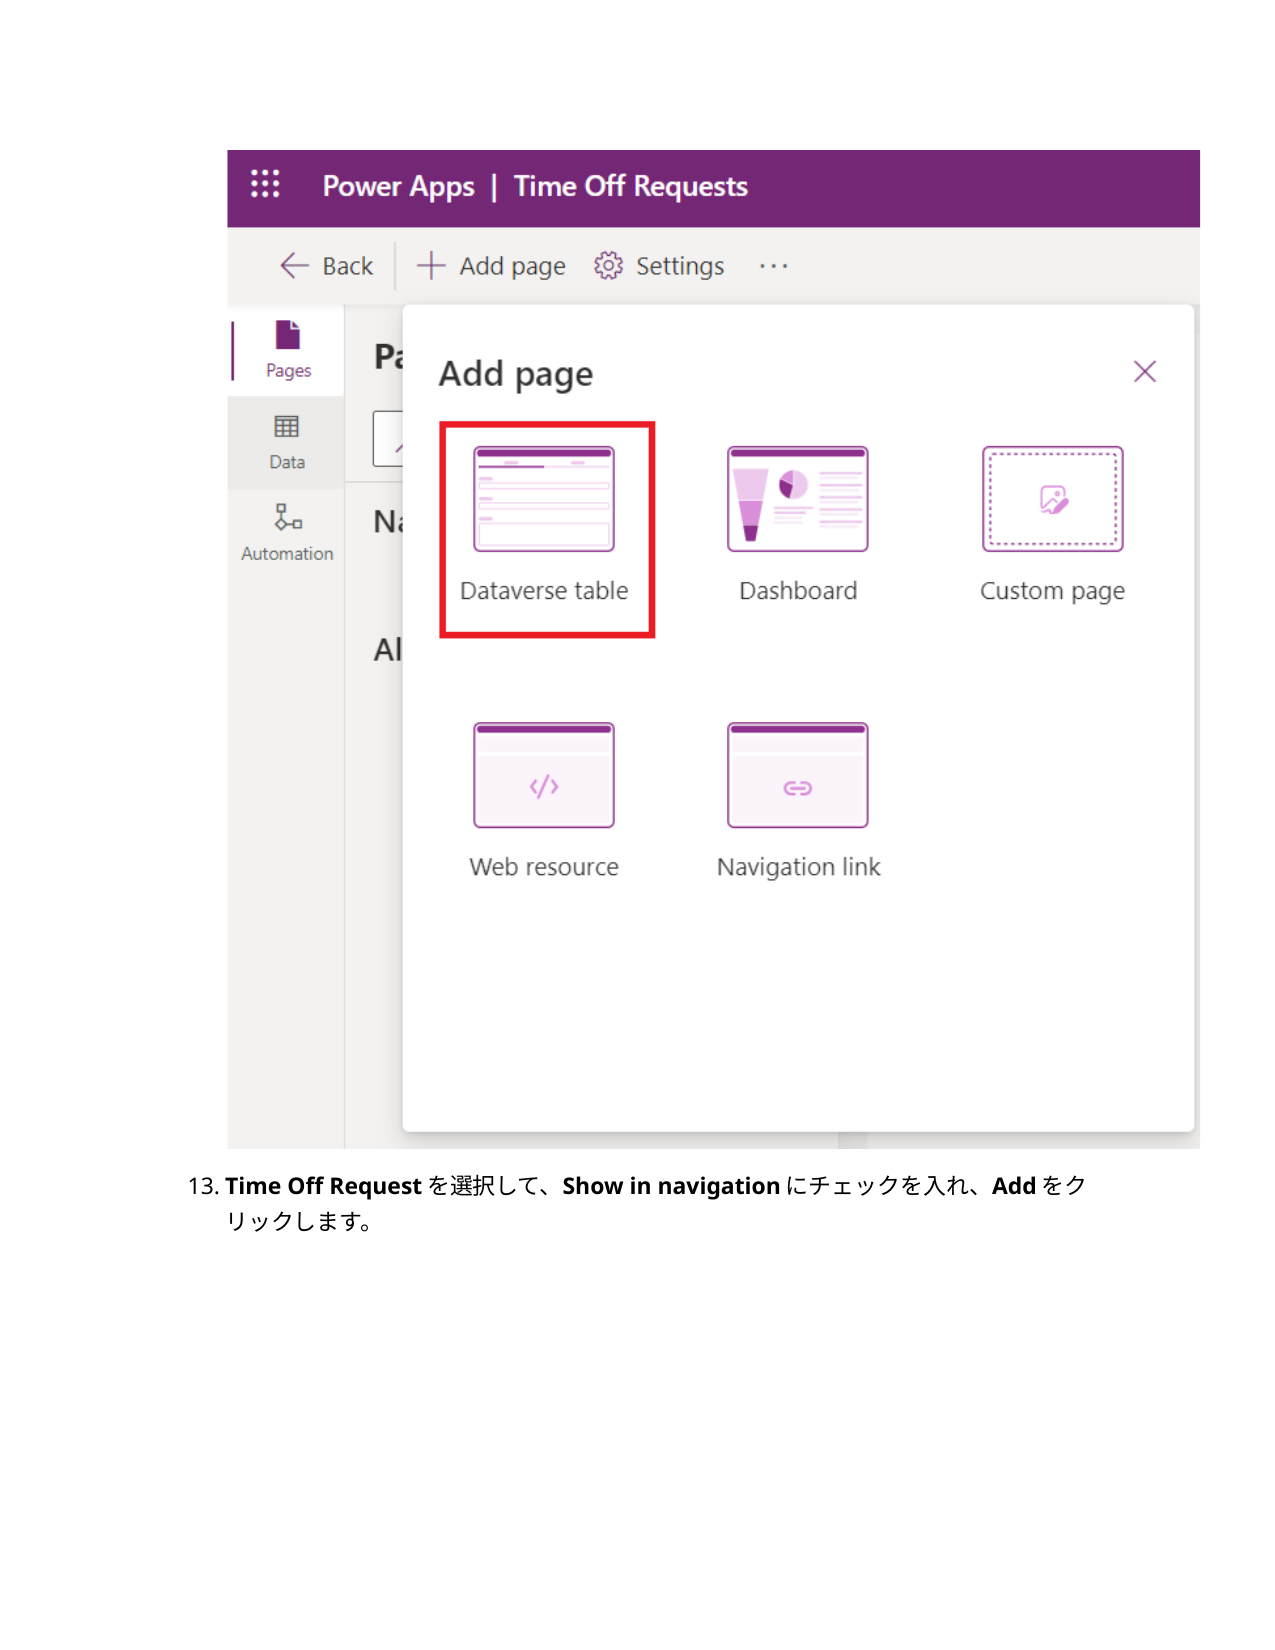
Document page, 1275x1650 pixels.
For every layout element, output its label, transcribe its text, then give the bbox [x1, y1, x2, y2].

picture [225, 150, 1200, 1149]
list Time Off Requestを選択して、Show in navigationにチェックを入れ、Addをクリックします。 [187, 1168, 1125, 1237]
